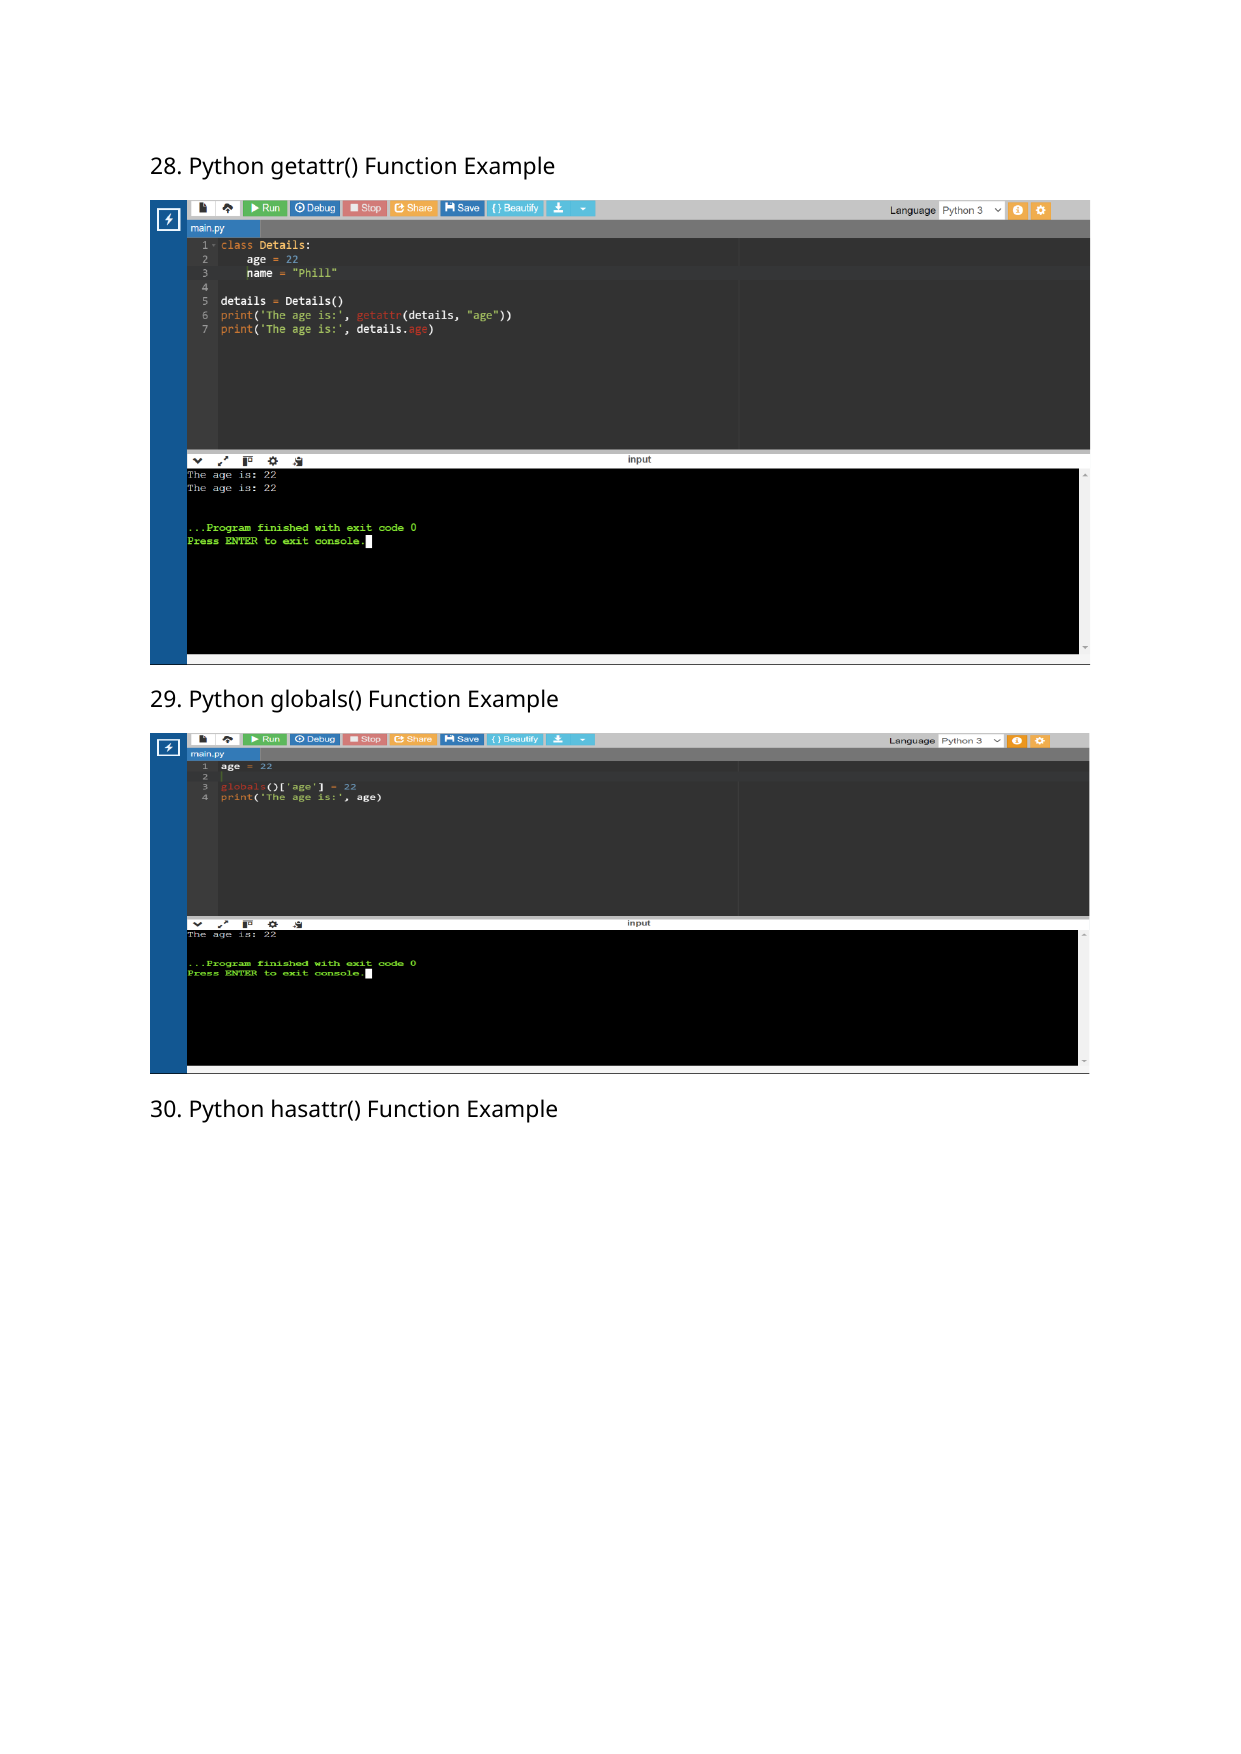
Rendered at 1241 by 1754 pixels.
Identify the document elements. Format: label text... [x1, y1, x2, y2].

picture [150, 733, 1090, 1074]
text 30. Python hasattr() Function Example [150, 1093, 1090, 1124]
text 29. Python globals() Function Example [150, 683, 1090, 715]
text 28. Python getattr() Function Example [150, 150, 1090, 181]
picture [150, 200, 1091, 665]
